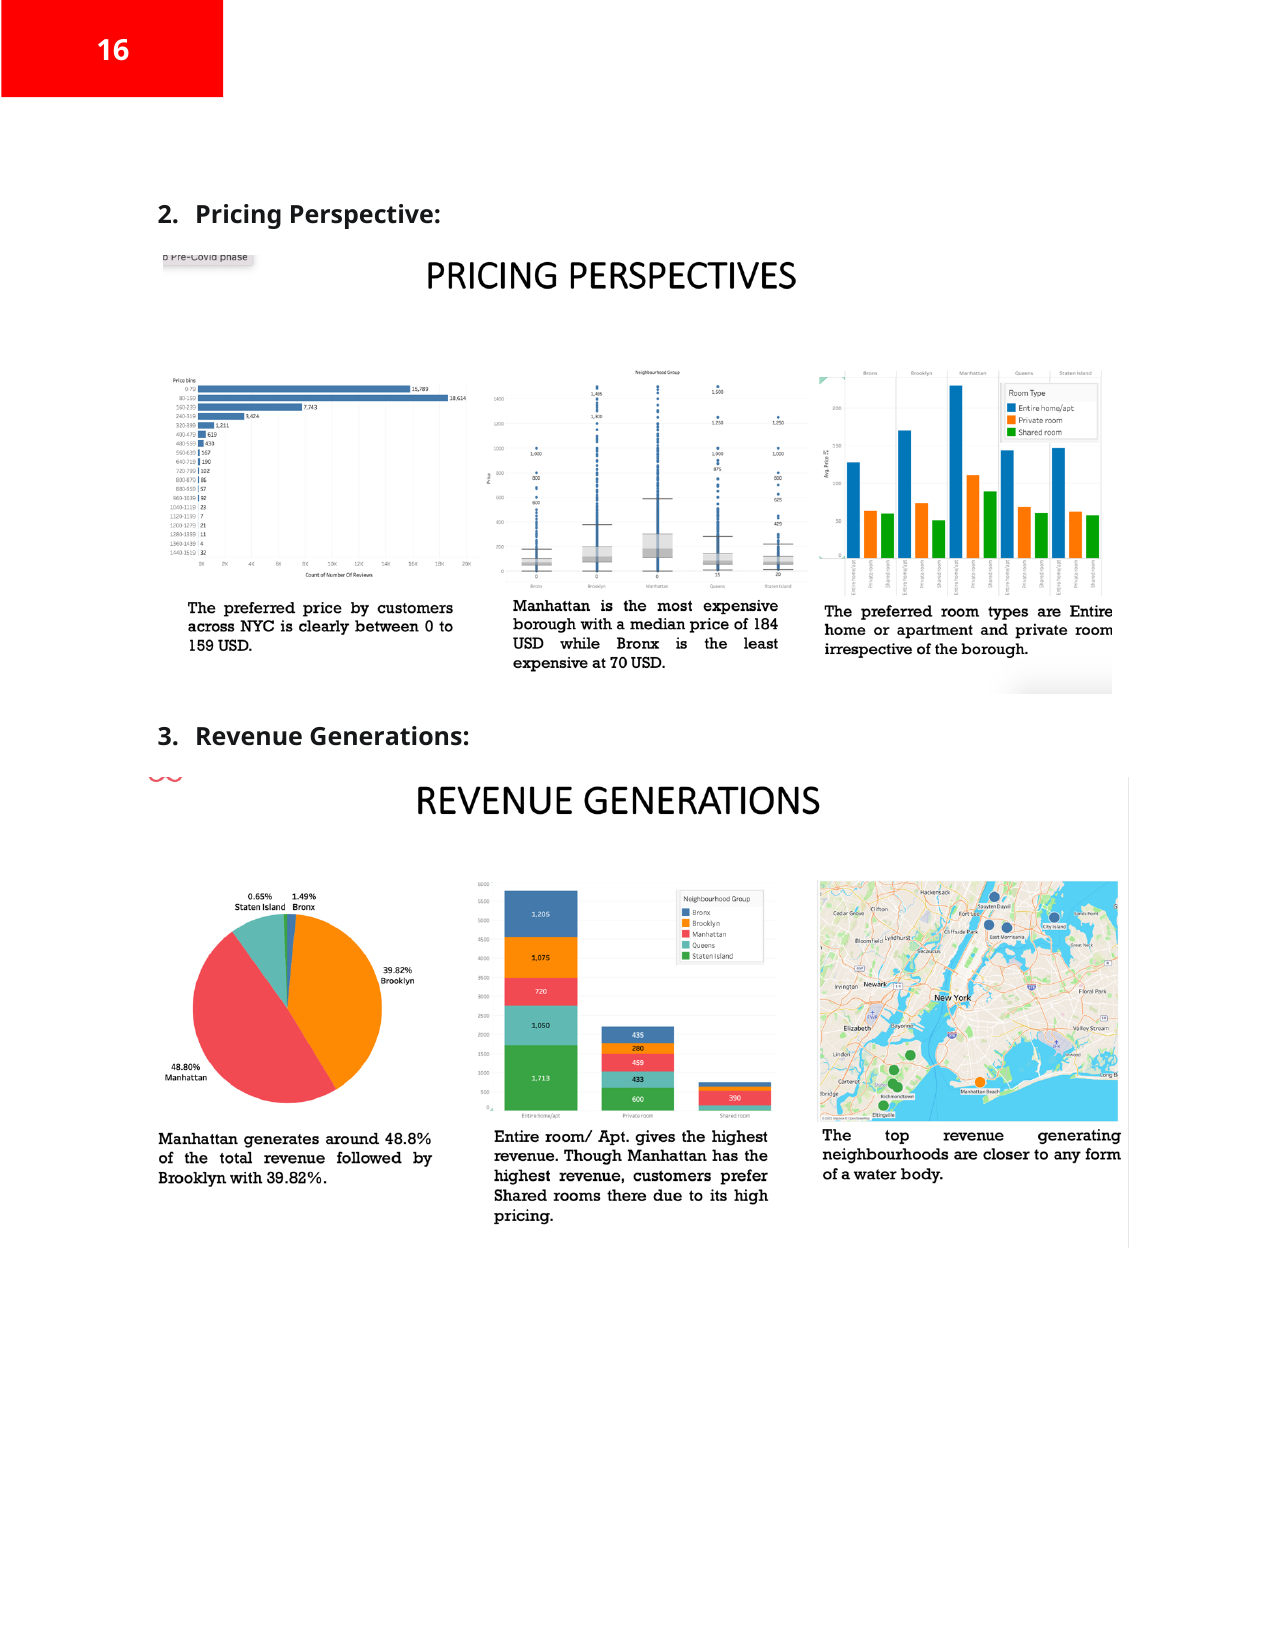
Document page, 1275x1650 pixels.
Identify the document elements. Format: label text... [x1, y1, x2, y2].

picture [146, 777, 1129, 1248]
list Revenue Generations: [157, 719, 1155, 753]
picture [163, 255, 1112, 694]
list Pricing Perspective: [157, 196, 1155, 230]
